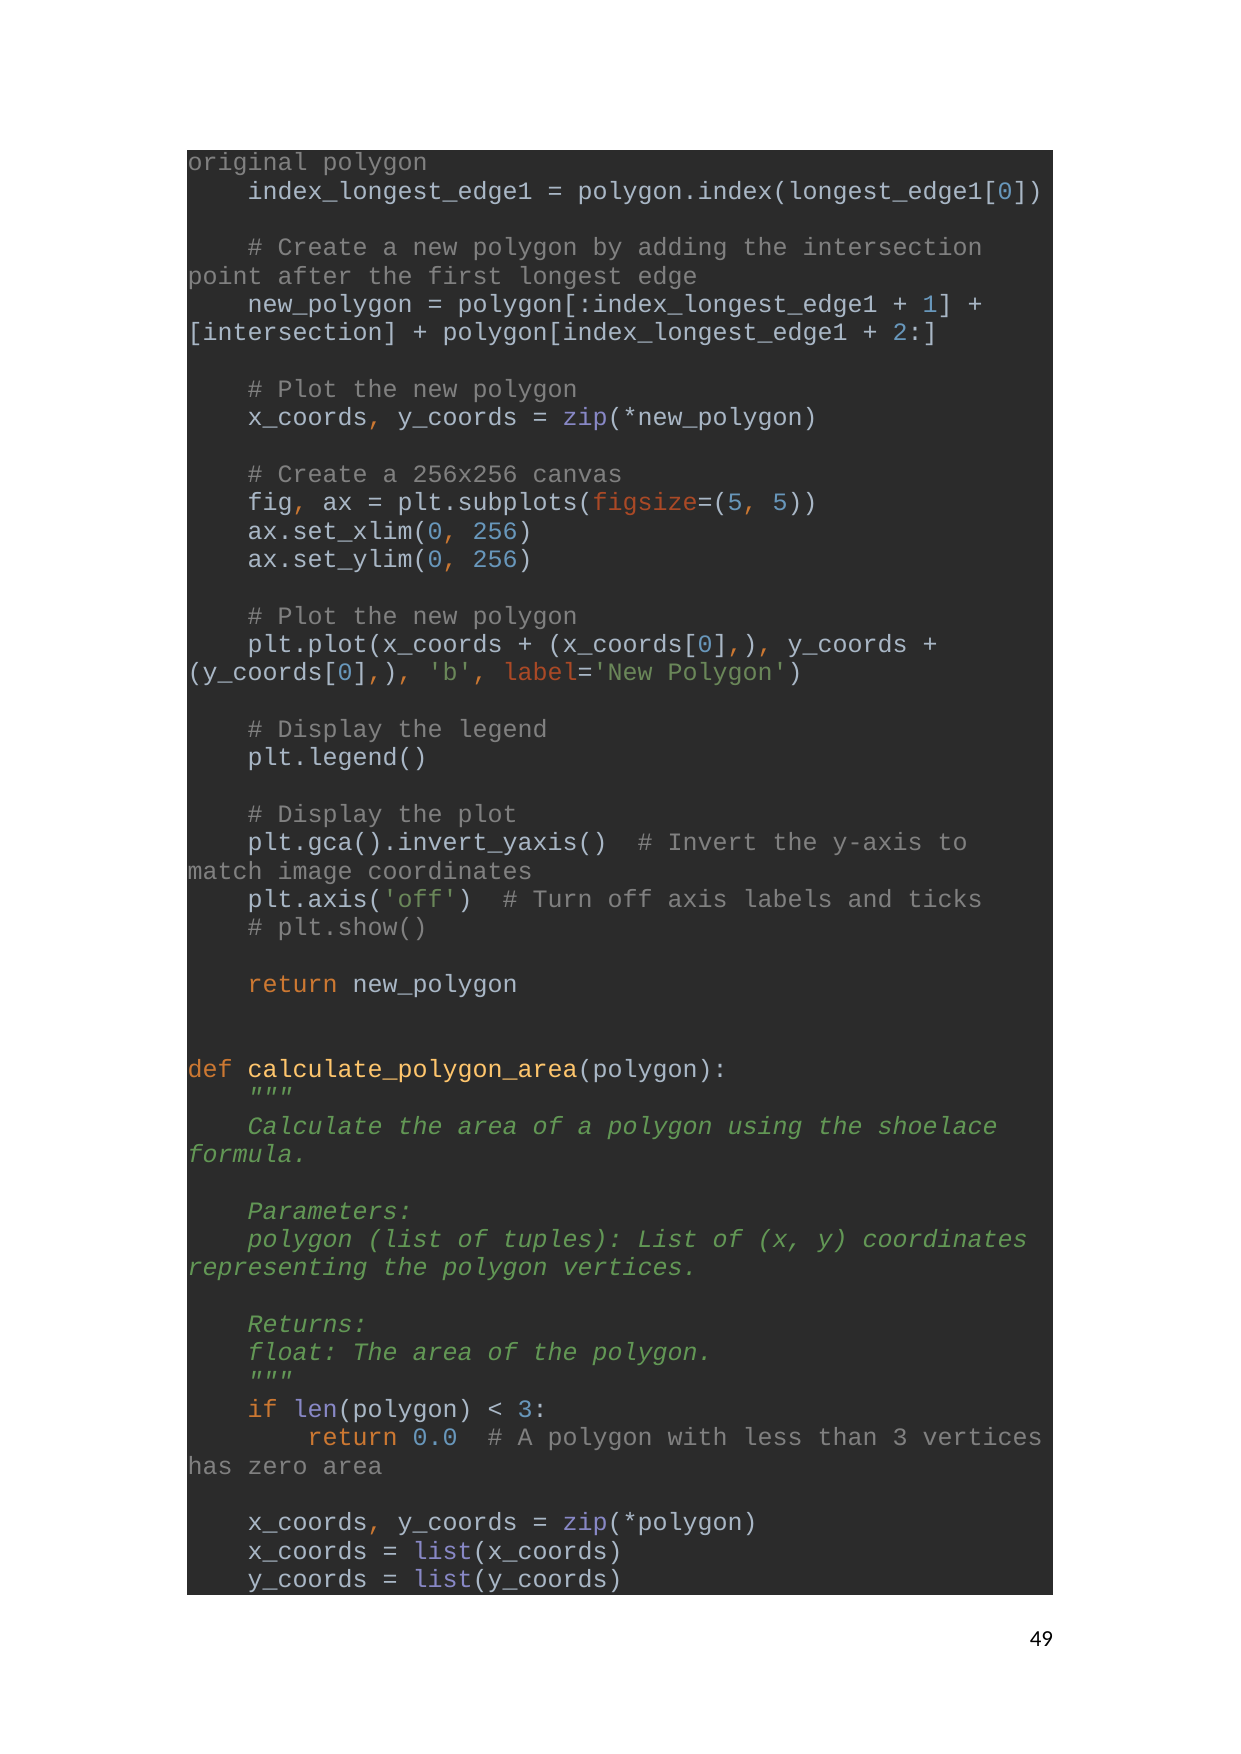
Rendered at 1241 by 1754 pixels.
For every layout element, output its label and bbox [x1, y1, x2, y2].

text [187, 150, 1053, 1595]
